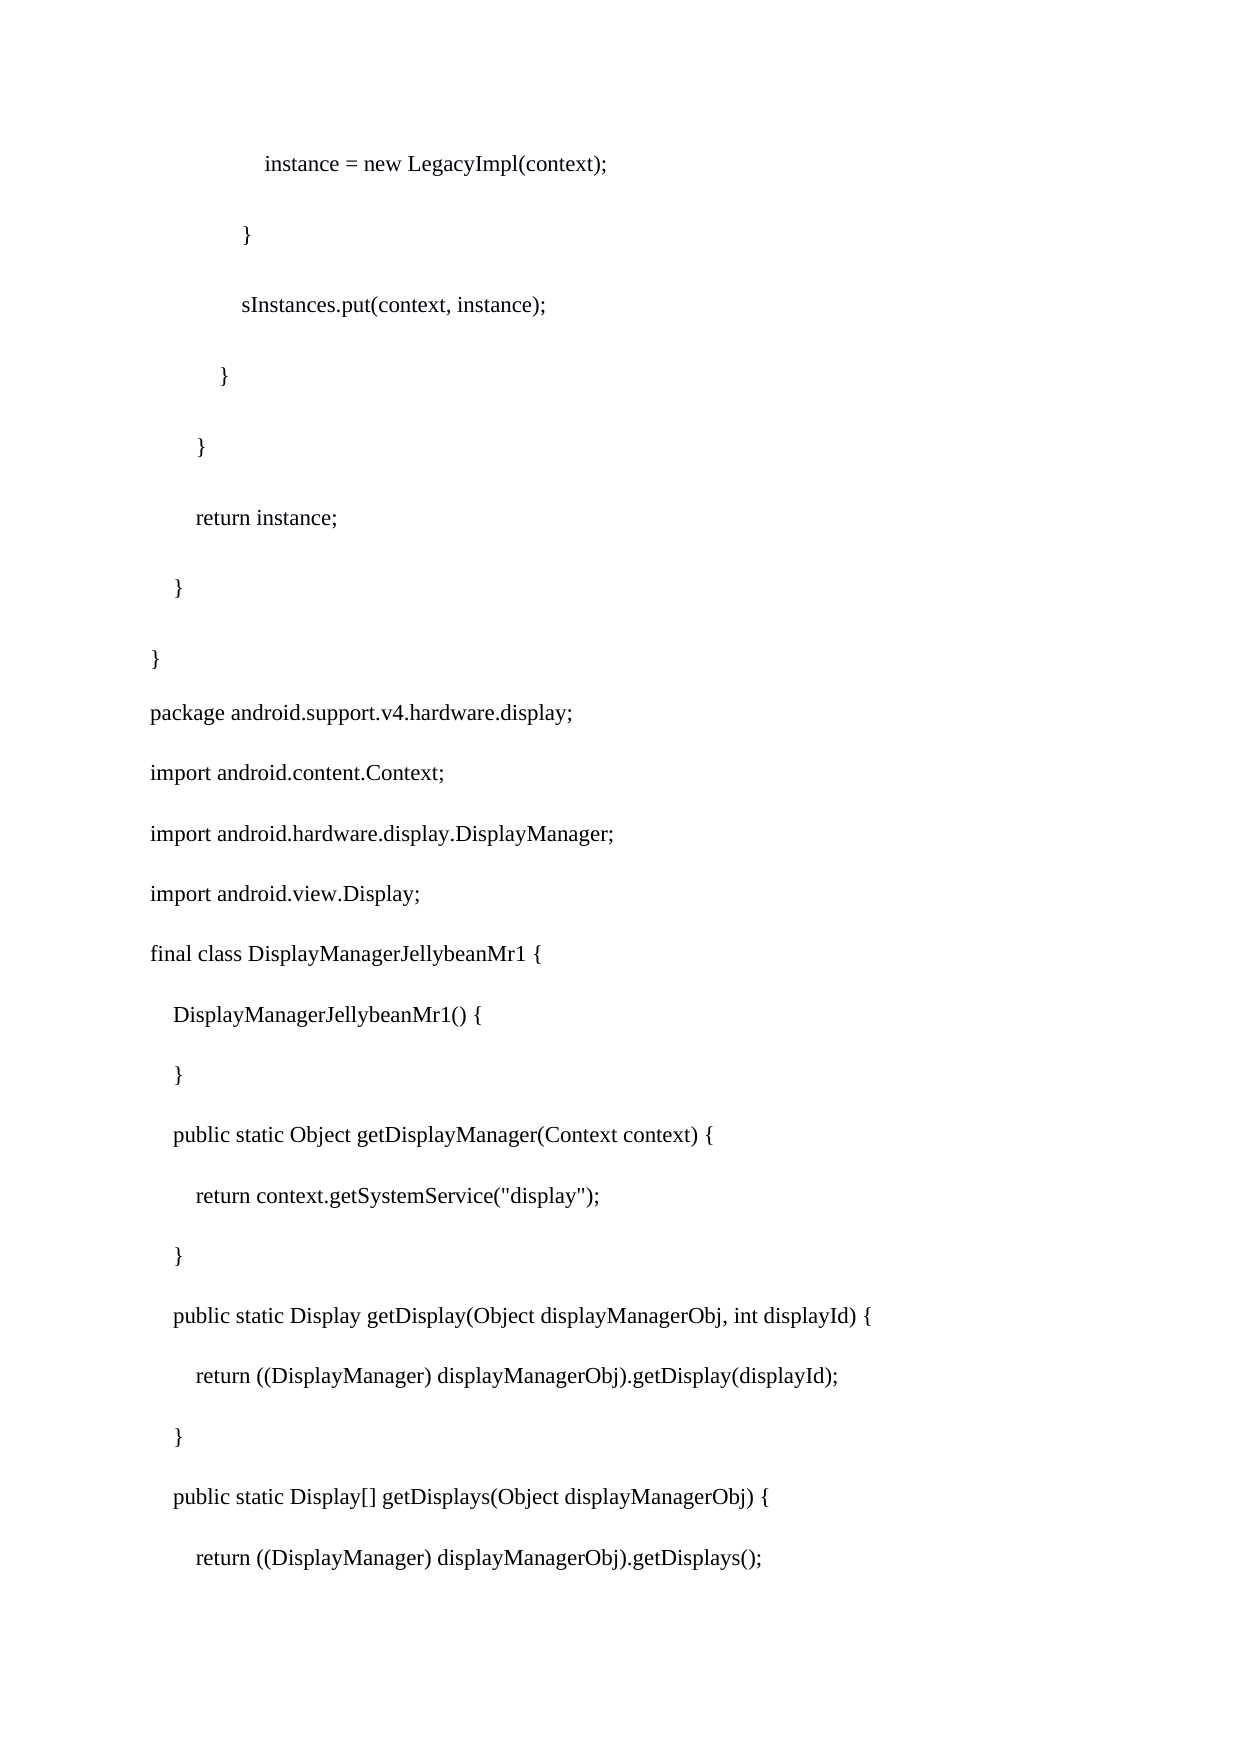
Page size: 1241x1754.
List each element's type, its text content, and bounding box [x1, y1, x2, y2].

text } [150, 574, 1090, 601]
text return context.getSystemService("display"); [150, 1182, 1090, 1208]
text return ((DisplayManager) displayManagerObj).getDisplays(); [150, 1543, 1090, 1570]
text sInstances.put(context, instance); [150, 291, 1090, 318]
text } [150, 1061, 1090, 1087]
text import android.content.Context; [150, 759, 1090, 786]
text } [150, 362, 1090, 388]
text public static Display getDisplay(Object displayManagerObj, int displayId) { [150, 1302, 1090, 1329]
text final class DisplayManagerJellybeanMr1 { [150, 940, 1090, 967]
text DisplayManagerJellybeanMr1() { [150, 1001, 1090, 1027]
text return ((DisplayManager) displayManagerObj).getDisplay(displayId); [150, 1363, 1090, 1389]
text } [150, 1242, 1090, 1268]
text } [150, 433, 1090, 459]
text import android.view.Display; [150, 880, 1090, 906]
text package android.support.v4.hardware.display; [150, 699, 1090, 726]
text } [150, 645, 1090, 671]
text import android.hardware.display.DisplayManager; [150, 820, 1090, 846]
text public static Display[] getDisplays(Object displayManagerObj) { [150, 1483, 1090, 1509]
text } [150, 1423, 1090, 1449]
text } [150, 221, 1090, 247]
text public static Object getDisplayManager(Context context) { [150, 1121, 1090, 1148]
text return instance; [150, 504, 1090, 530]
text instance = new LegacyImpl(context); [150, 150, 1090, 176]
